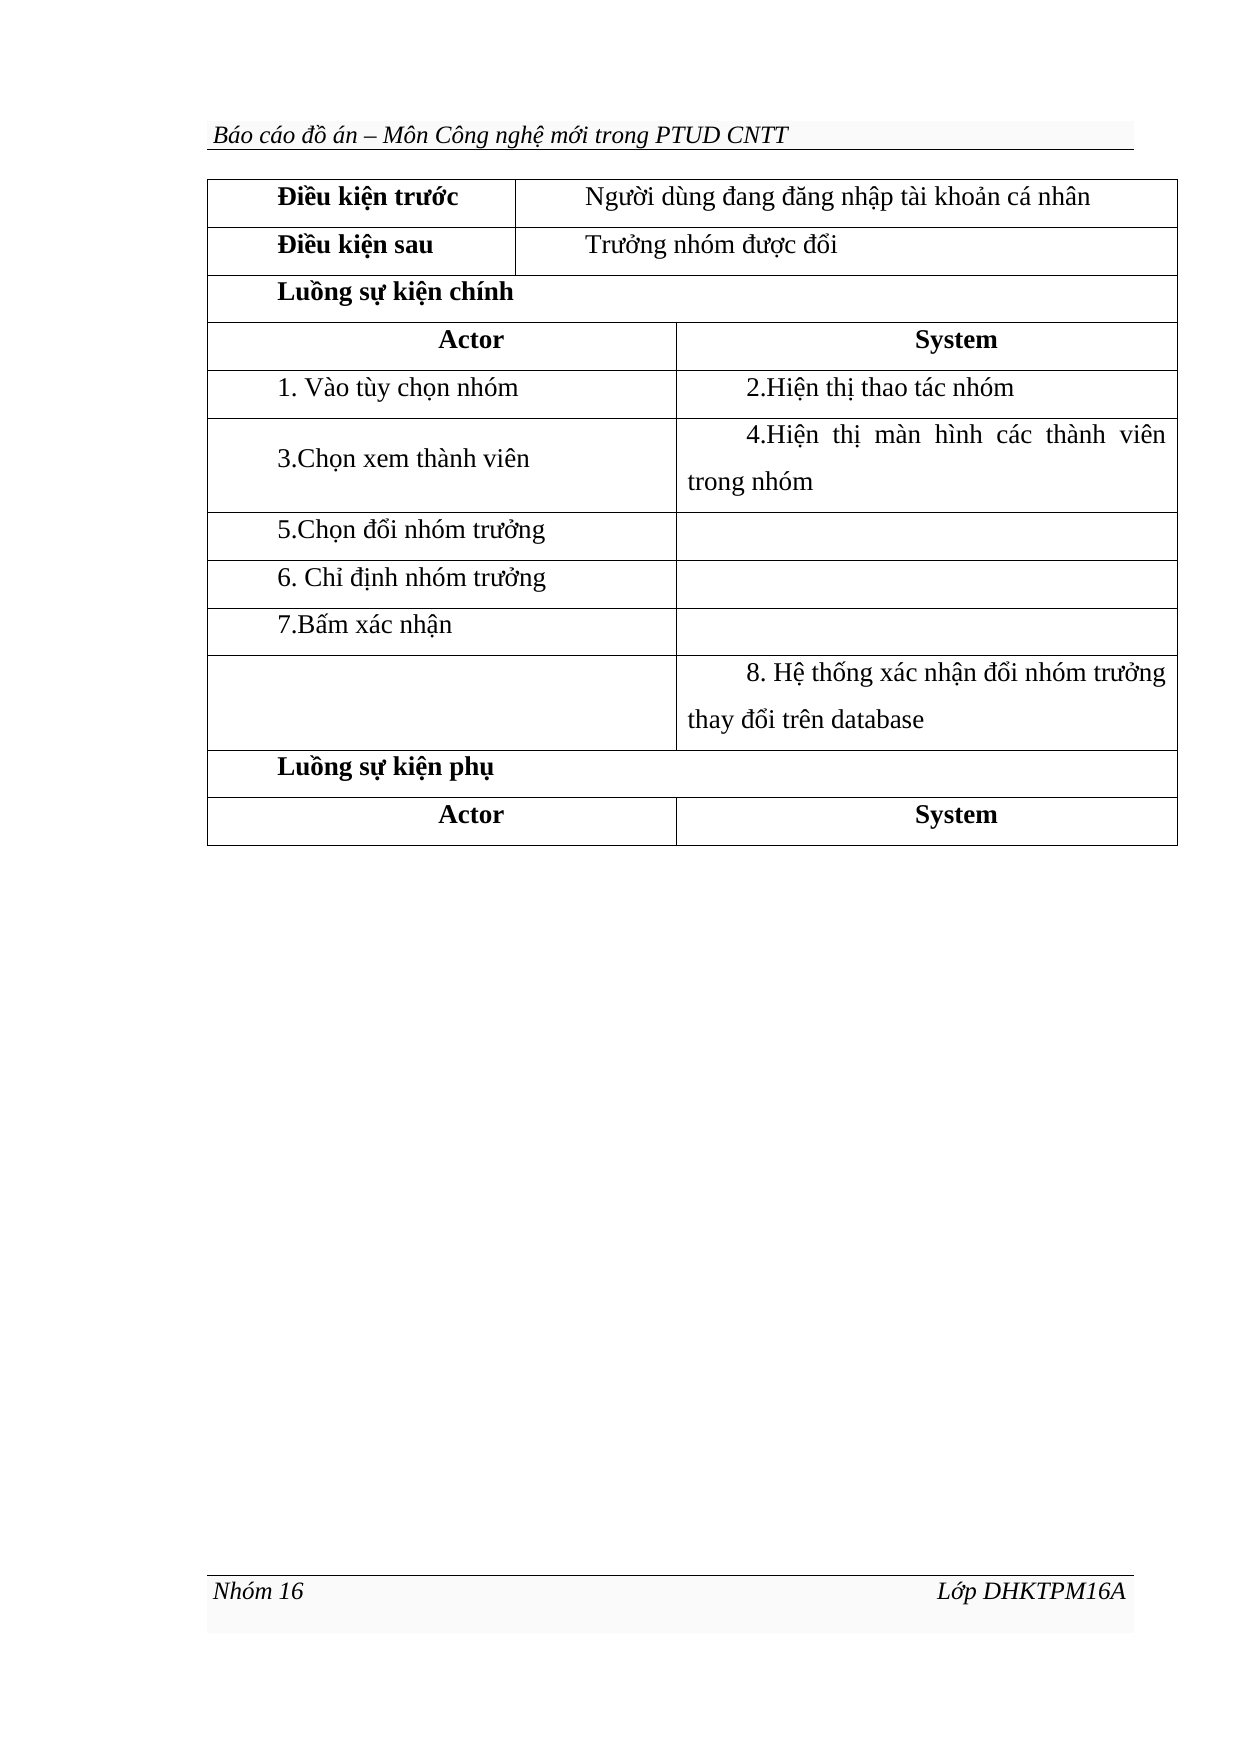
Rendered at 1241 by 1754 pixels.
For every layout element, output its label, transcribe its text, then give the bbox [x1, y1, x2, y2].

table_cell [677, 561, 1177, 607]
table_cell Luồng sự kiện phụ [208, 751, 1177, 797]
table_cell 3.Chọn xem thành viên [208, 419, 676, 512]
table_cell 2.Hiện thị thao tác nhóm [677, 371, 1177, 418]
table_cell Điều kiện sau [208, 228, 515, 274]
table_cell 8. Hệ thống xác nhận đổi nhóm trưởng thay đổi trên database [677, 656, 1177, 749]
table_cell 7.Bấm xác nhận [208, 609, 676, 655]
table_cell System [677, 798, 1177, 845]
table_cell Luồng sự kiện chính [208, 276, 1177, 322]
table_cell Trưởng nhóm được đổi [516, 228, 1177, 274]
table_cell [677, 513, 1177, 560]
table_cell System [677, 323, 1177, 370]
table_cell 4.Hiện thị màn hình các thành viên trong nhóm [677, 419, 1177, 512]
table_cell [208, 656, 676, 749]
table_cell Actor [208, 323, 676, 370]
table_cell Điều kiện trước [208, 180, 515, 227]
table_cell 5.Chọn đổi nhóm trưởng [208, 513, 676, 560]
table_cell 6. Chỉ định nhóm trưởng [208, 561, 676, 607]
table_cell Actor [208, 798, 676, 845]
table_cell 1. Vào tùy chọn nhóm [208, 371, 676, 418]
table_cell [677, 609, 1177, 655]
table_cell Người dùng đang đăng nhập tài khoản cá nhân [516, 180, 1177, 227]
